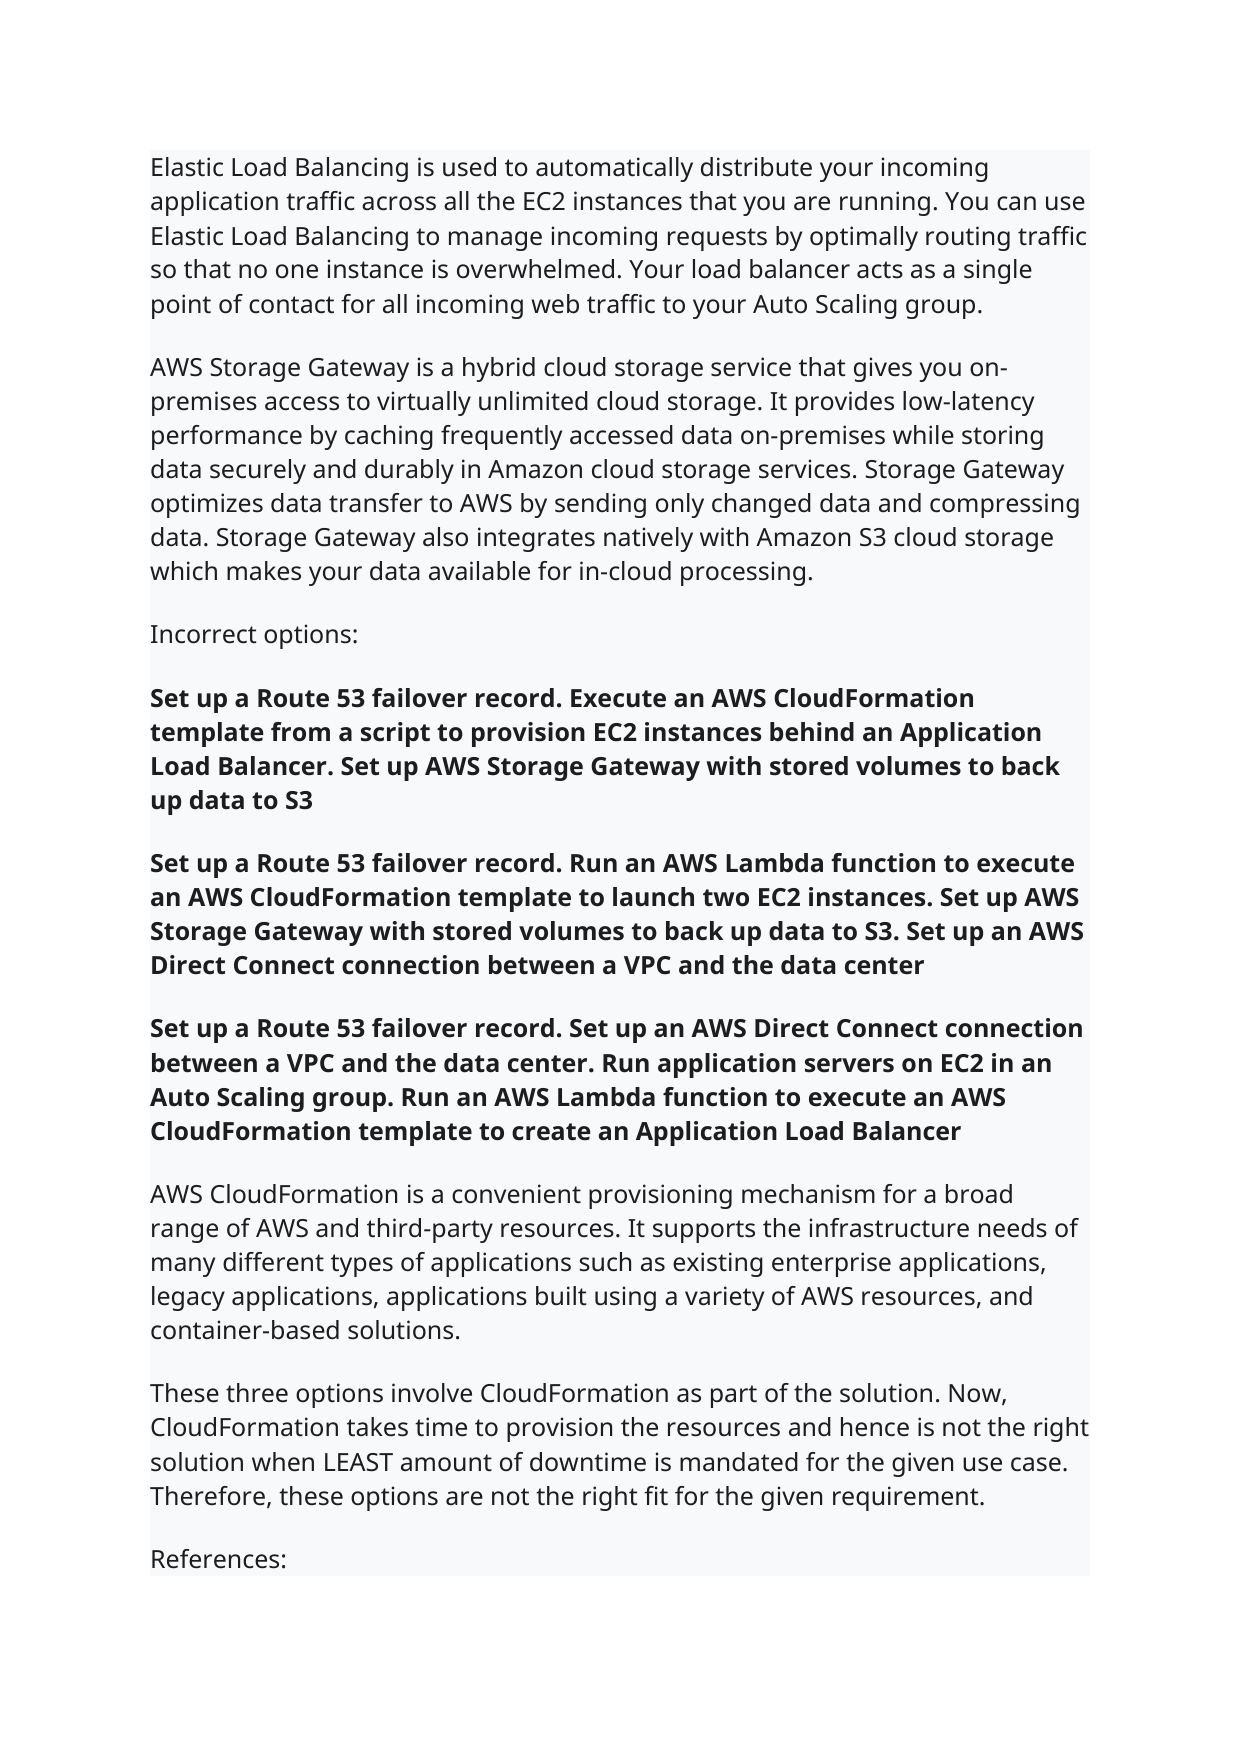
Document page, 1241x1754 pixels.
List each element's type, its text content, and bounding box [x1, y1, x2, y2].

text Set up a Route 53 failover record. Execute an AWS CloudFormation template from a script to provision EC2 instances behind an Application Load Balancer. Set up AWS Storage Gateway with stored volumes to back up data to S3 [150, 680, 1090, 817]
text These three options involve CloudFormation as part of the solution. Now, CloudFormation takes time to provision the resources and hence is not the right solution when LEAST amount of downtime is mandated for the given use case. Therefore, these options are not the right fit for the given requirement. [150, 1376, 1090, 1512]
text Set up a Route 53 failover record. Set up an AWS Direct Connect connection between a VPC and the data center. Run application servers on EC2 in an Auto Scaling group. Run an AWS Lambda function to execute an AWS CloudFormation template to create an Application Load Balancer [150, 1011, 1090, 1147]
text AWS Storage Gateway is a hybrid cloud storage service that gives you on-premises access to virtually unlimited cloud storage. It provides low-latency performance by caching frequently accessed data on-premises while storing data securely and durably in Amazon cloud storage services. Storage Gateway optimizes data transfer to AWS by sending only changed data and compressing data. Storage Gateway also integrates natively with Amazon S3 cloud storage which makes your data available for in-cloud processing. [150, 349, 1090, 588]
text Elastic Load Balancing is used to automatically distribute your incoming application traffic across all the EC2 instances that you are running. You can use Elastic Load Balancing to manage incoming requests by optimally routing traffic so that no one instance is overwhelmed. Your load balancer acts as a single point of contact for all incoming web traffic to your Auto Scaling group. [150, 150, 1090, 320]
text Incorrect options: [150, 617, 1090, 651]
text Set up a Route 53 failover record. Run an AWS Lambda function to execute an AWS CloudFormation template to launch two EC2 instances. Set up AWS Storage Gateway with stored volumes to back up data to S3. Set up an AWS Direct Connect connection between a VPC and the data center [150, 846, 1090, 982]
text References: [150, 1541, 1090, 1576]
text AWS CloudFormation is a convenient provisioning mechanism for a broad range of AWS and third-party resources. It supports the infrastructure needs of many different types of applications such as existing enterprise applications, legacy applications, applications built using a variety of AWS resources, and container-based solutions. [150, 1177, 1090, 1347]
